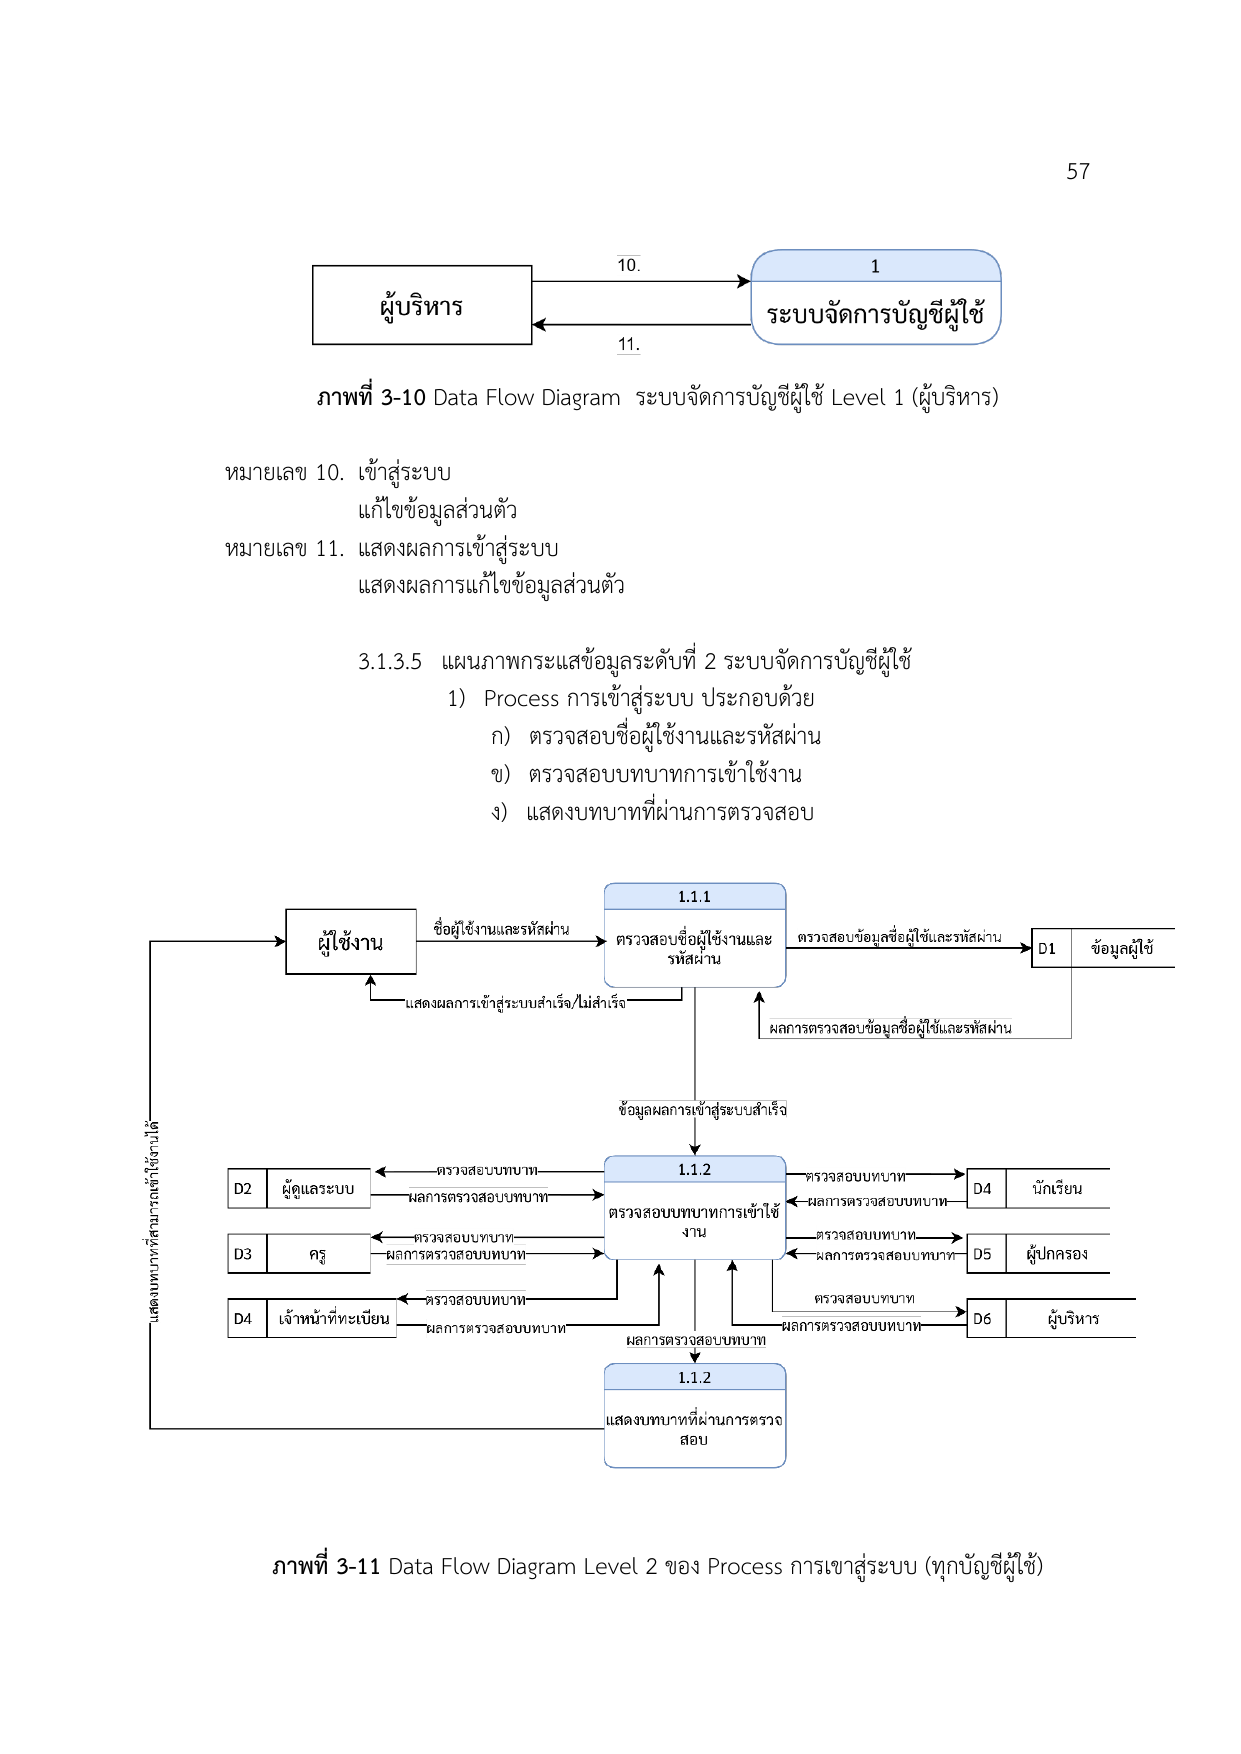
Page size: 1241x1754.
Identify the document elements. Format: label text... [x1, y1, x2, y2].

text 1)**Process การเข้าสู่ระบบ ประกอบด้วย [225, 677, 1090, 715]
text ง)**แสดงบทบาทที่ผ่านการตรวจสอบ [225, 791, 1090, 828]
text ภาพที่ 3-10 Data Flow Diagram ระบบจัดการบัญชีผู้ใช้ Level 1 (ผู้บริหาร) [225, 376, 1090, 413]
text ก)**ตรวจสอบชื่อผู้ใช้งานและรหัสผ่าน [225, 715, 1090, 753]
text ภาพที่ 3-11 Data Flow Diagram Level 2 ของ Process การเขาสู่ระบบ (ทุกบัญชีผู้ใช้) [225, 1545, 1090, 1582]
text 3.1.3.5**แผนภาพกระแสข้อมูลระดับที่ 2 ระบบจัดการบัญชีผู้ใช้ [225, 640, 1090, 677]
picture [127, 869, 1188, 1481]
text ข)**ตรวจสอบบทบาทการเข้าใช้งาน [225, 753, 1090, 791]
picture [296, 233, 1019, 370]
text หมายเลข 10. เข้าสู่ระบบ [225, 451, 1090, 489]
text แก้ไขข้อมูลส่วนตัว [225, 489, 1090, 527]
text แสดงผลการแก้ไขข้อมูลส่วนตัว [225, 564, 1090, 602]
text หมายเลข 11. แสดงผลการเข้าสู่ระบบ [225, 527, 1090, 564]
